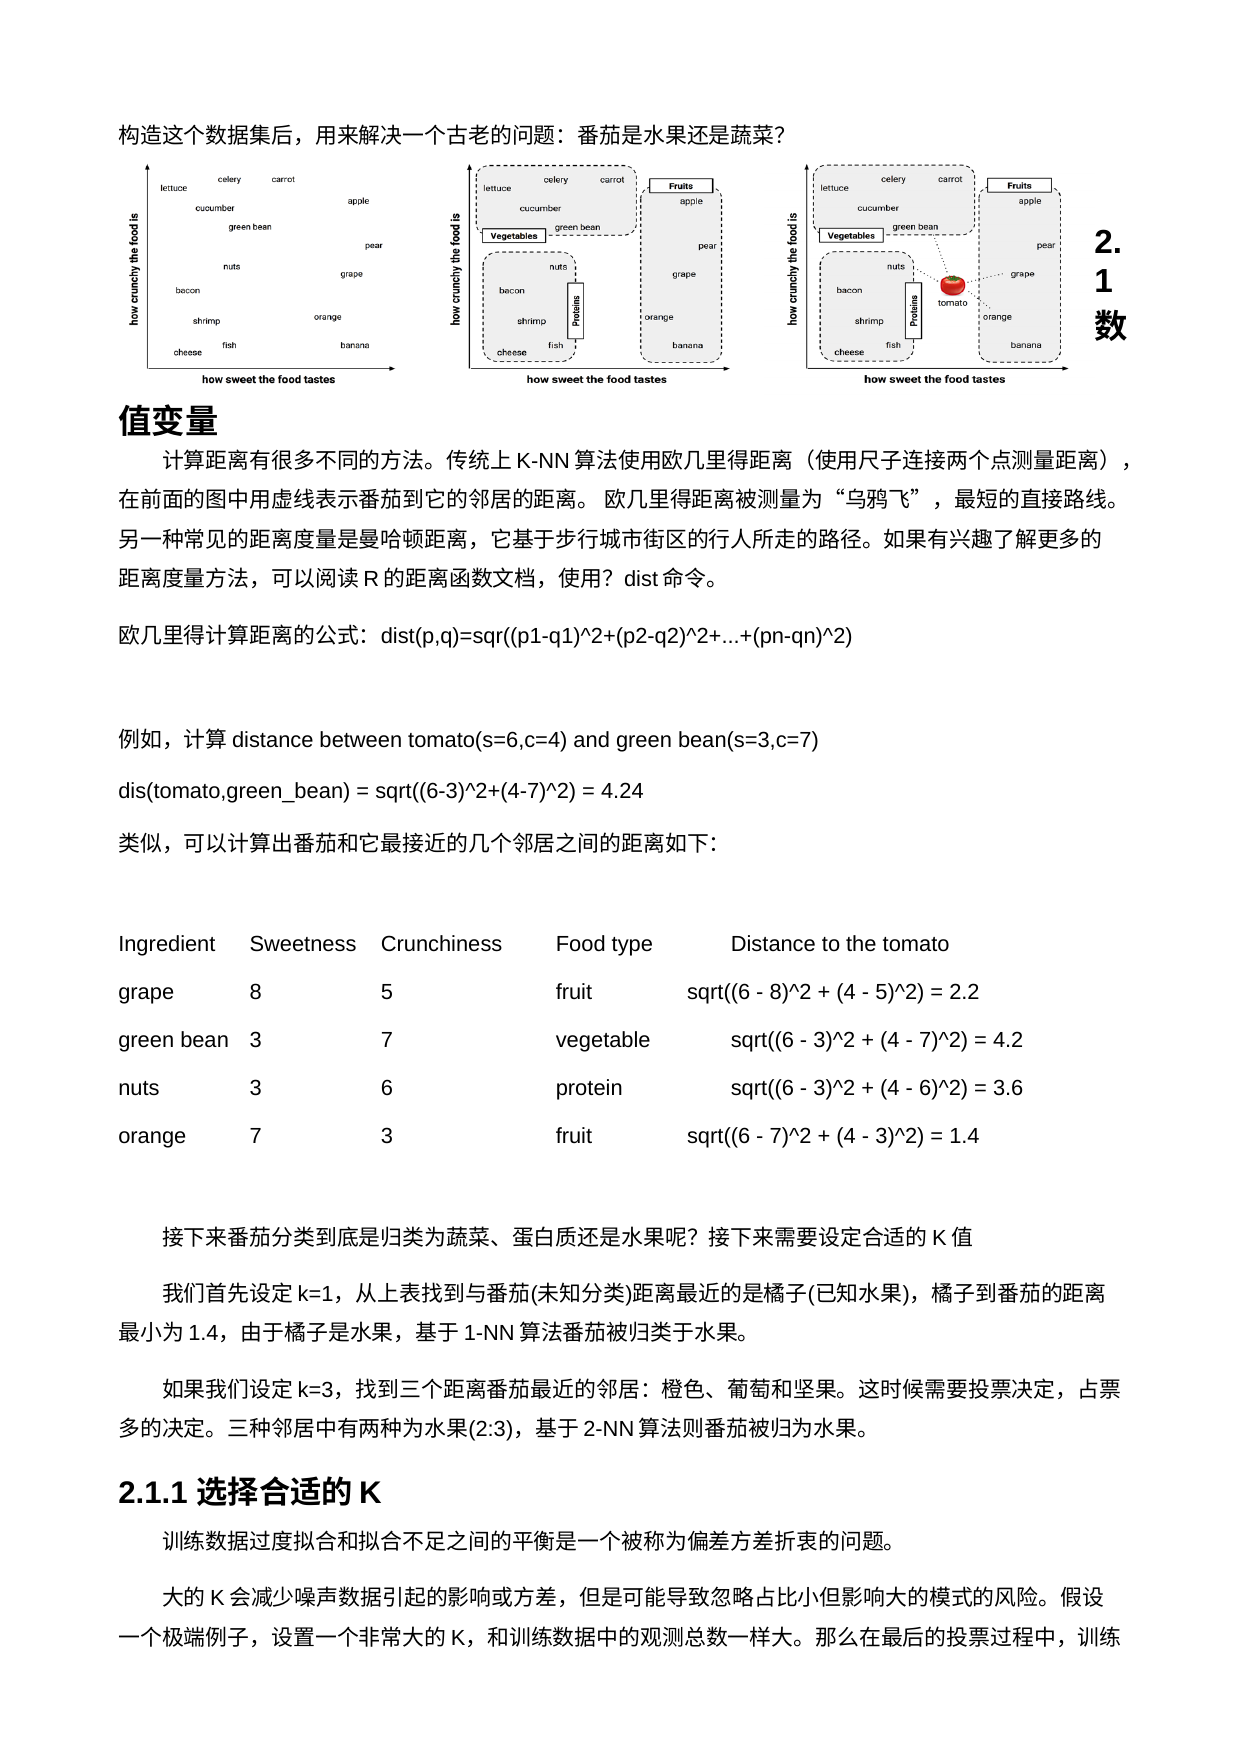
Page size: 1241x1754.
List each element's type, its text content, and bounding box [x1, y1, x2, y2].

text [118, 1580, 1122, 1651]
text 欧几里得计算距离的公式：dist(p,q)=sqr((p1-q1)^2+(p2-q2)^2+...+(pn-qn)^2) [118, 618, 1122, 649]
text green bean 3 7 vegetable sqrt((6 - 3)^2 + (4 - 7)^2) = 4.2 [118, 1027, 1122, 1052]
text 我们首先设定k=1，从上表找到与番茄(未知分类)距离最近的是橘子(已知水果)，橘子到番茄的距离最小为1.4，由于橘子是水果，基于1-NN算法番茄被归类于水果。 [118, 1276, 1122, 1347]
text 类似，可以计算出番茄和它最接近的几个邻居之间的距离如下： [118, 826, 1122, 858]
picture [427, 157, 756, 395]
text grape 8 5 fruit sqrt((6 - 8)^2 + (4 - 5)^2) = 2.2 [118, 979, 1122, 1004]
text orange 7 3 fruit sqrt((6 - 7)^2 + (4 - 3)^2) = 1.4 [118, 1123, 1122, 1148]
text Ingredient Sweetness Crunchiness Food type Distance to the tomato [118, 931, 1122, 956]
text dis(tomato,green_bean) = sqrt((6-3)^2+(4-7)^2) = 4.24 [118, 778, 1122, 803]
text 计算距离有很多不同的方法。传统上K-NN算法使用欧几里得距离（使用尺子连接两个点测量距离），在前面的图中用虚线表示番茄到它的邻居的距离。 欧几里得距离被测量为“乌鸦飞”，最短的直接路线。另一种常见的距离度量是曼哈顿距离，它基于步行城市街区的行人所走的路径。如果有兴趣了解更多的距离度量方法，可以阅读R的距离函数文档，使用？dist命令。 [118, 443, 1122, 593]
text 如果我们设定k=3，找到三个距离番茄最近的邻居：橙色、葡萄和坚果。这时候需要投票决定，占票多的决定。三种邻居中有两种为水果(2:3)，基于2-NN算法则番茄被归为水果。 [118, 1372, 1122, 1443]
text 接下来番茄分类到底是归类为蔬菜、蛋白质还是水果呢？接下来需要设定合适的K值 [118, 1219, 1122, 1251]
picture [107, 157, 420, 395]
text 构造这个数据集后，用来解决一个古老的问题：番茄是水果还是蔬菜？ [118, 118, 1122, 150]
text 例如，计算distance between tomato(s=6,c=4) and green bean(s=3,c=7) [118, 722, 1122, 754]
text nuts 3 6 protein sqrt((6 - 3)^2 + (4 - 6)^2) = 3.6 [118, 1075, 1122, 1100]
subtitle 2.1.1 选择合适的K [118, 1467, 1122, 1513]
text 训练数据过度拟合和拟合不足之间的平衡是一个被称为偏差方差折衷的问题。 [118, 1524, 1122, 1556]
picture [764, 157, 1095, 395]
subtitle 2.1 数值变量 [118, 222, 1122, 443]
